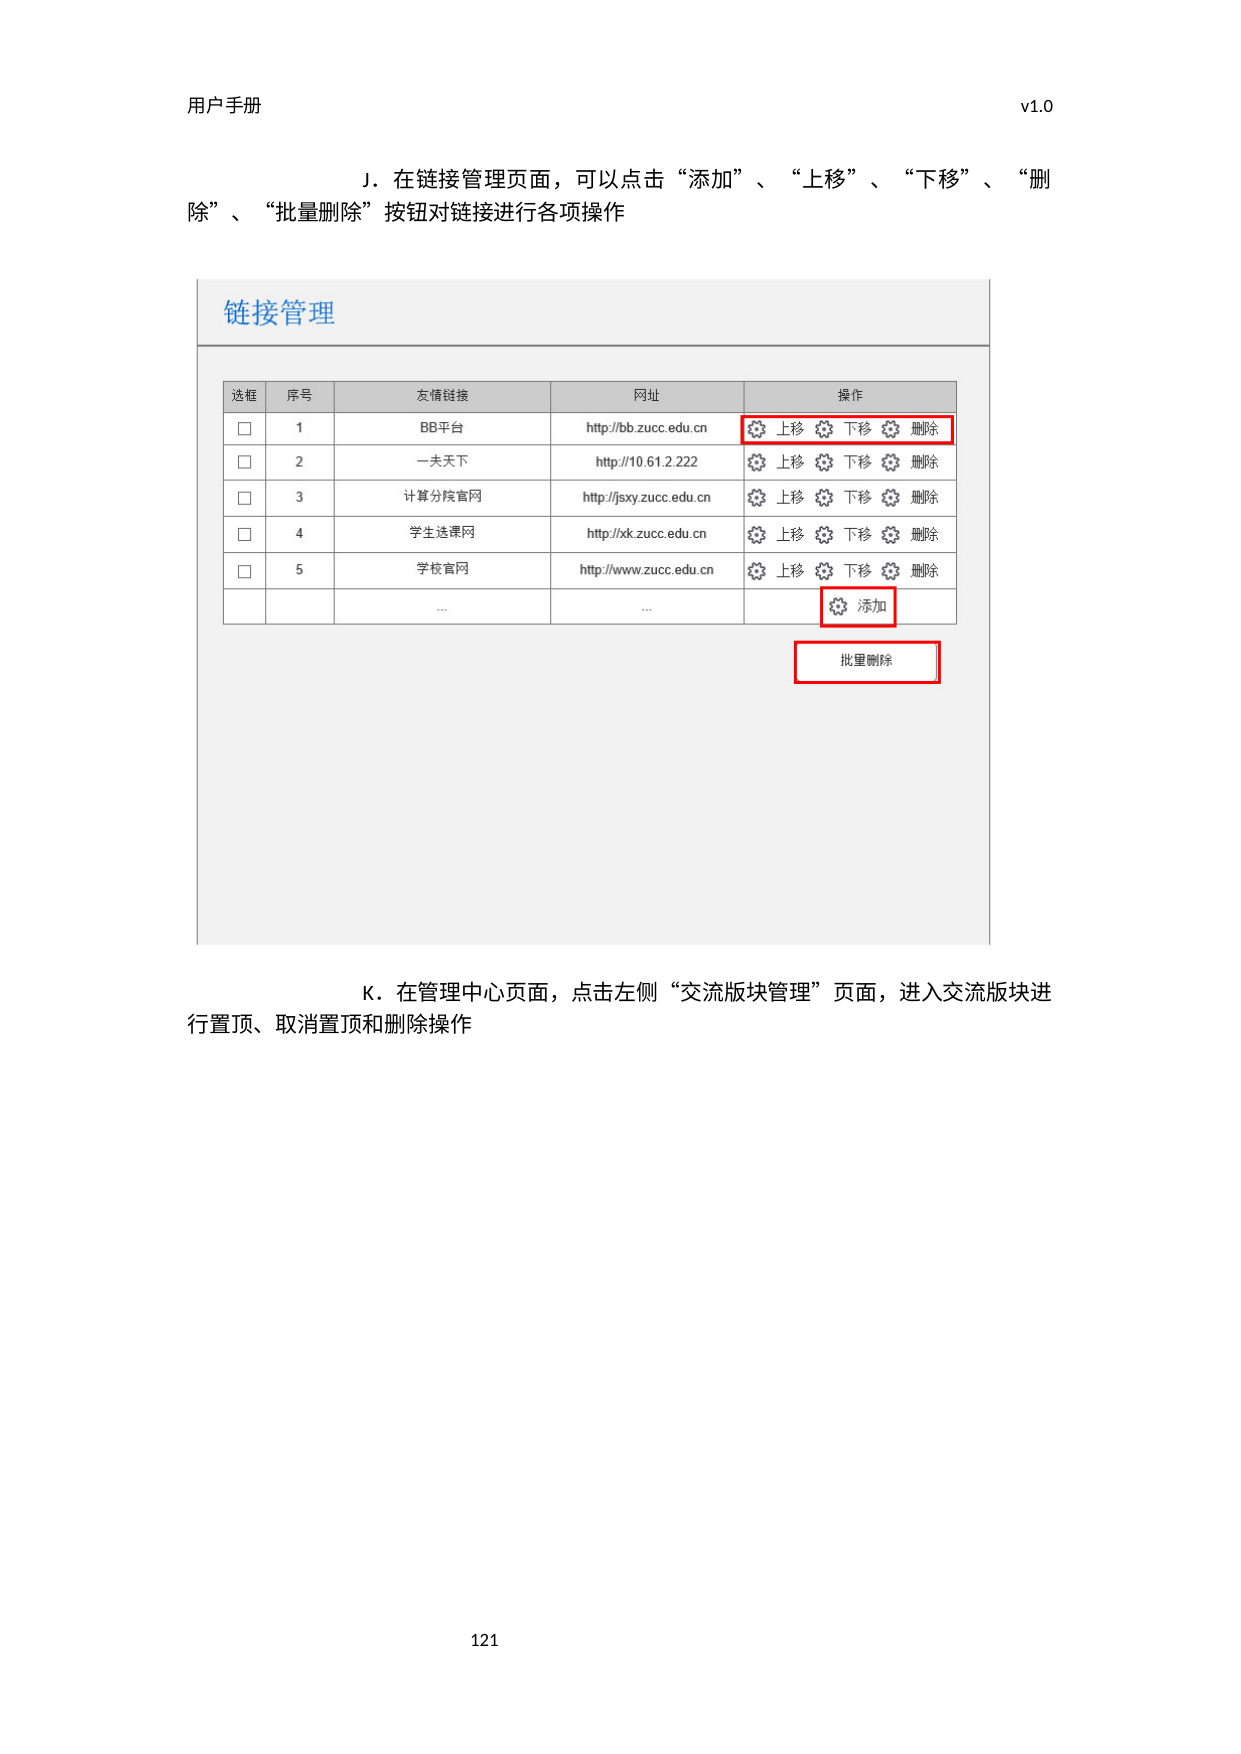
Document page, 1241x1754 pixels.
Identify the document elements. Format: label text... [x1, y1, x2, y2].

text K．在管理中心页面，点击左侧“交流版块管理”页面，进入交流版块进行置顶、取消置顶和删除操作 [187, 974, 1053, 1039]
picture [187, 259, 1001, 968]
text J．在链接管理页面，可以点击“添加”、“上移”、“下移”、“删除”、“批量删除”按钮对链接进行各项操作 [187, 162, 1053, 227]
